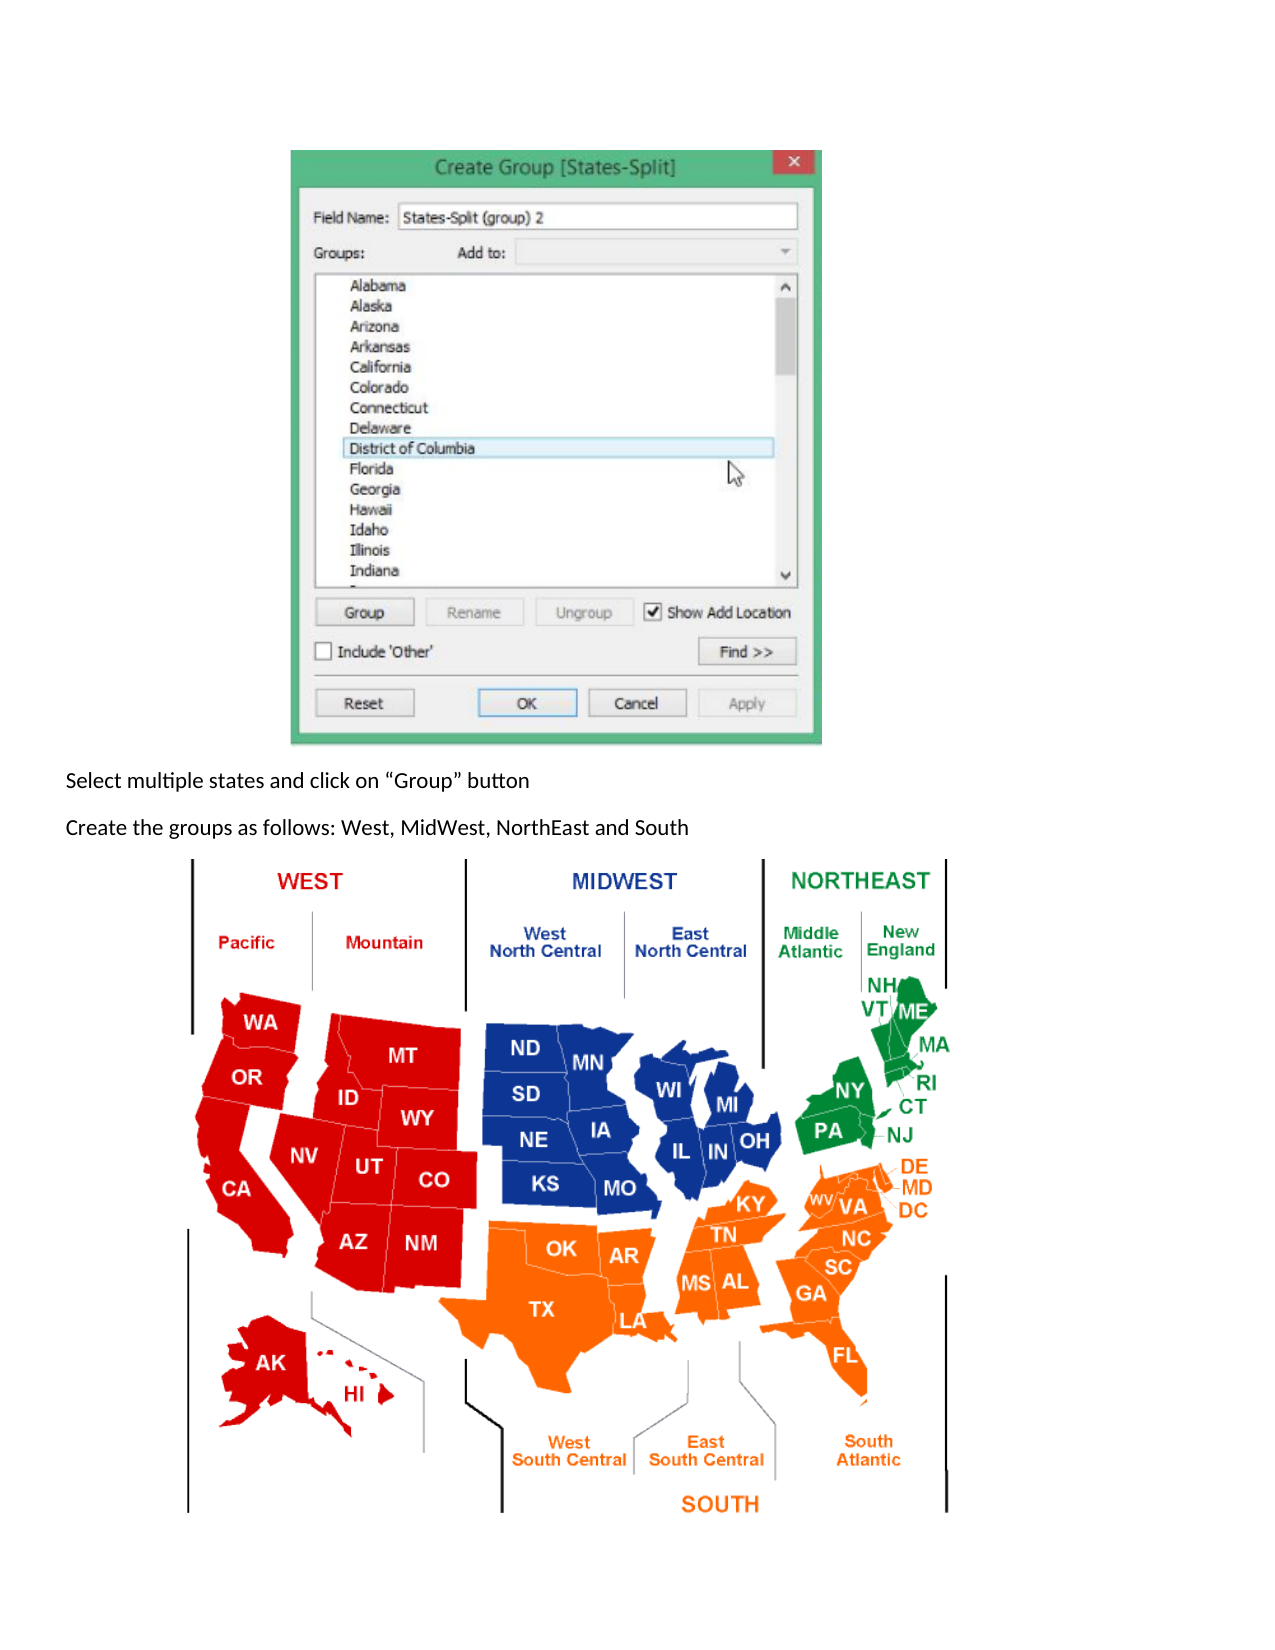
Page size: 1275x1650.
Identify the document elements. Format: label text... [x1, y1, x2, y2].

text Create the groups as follows: West, MidWest, NorthEast and South [66, 813, 1191, 841]
text Select multiple states and click on “Group” button [66, 766, 1191, 794]
picture [290, 150, 822, 747]
picture [187, 859, 950, 1517]
